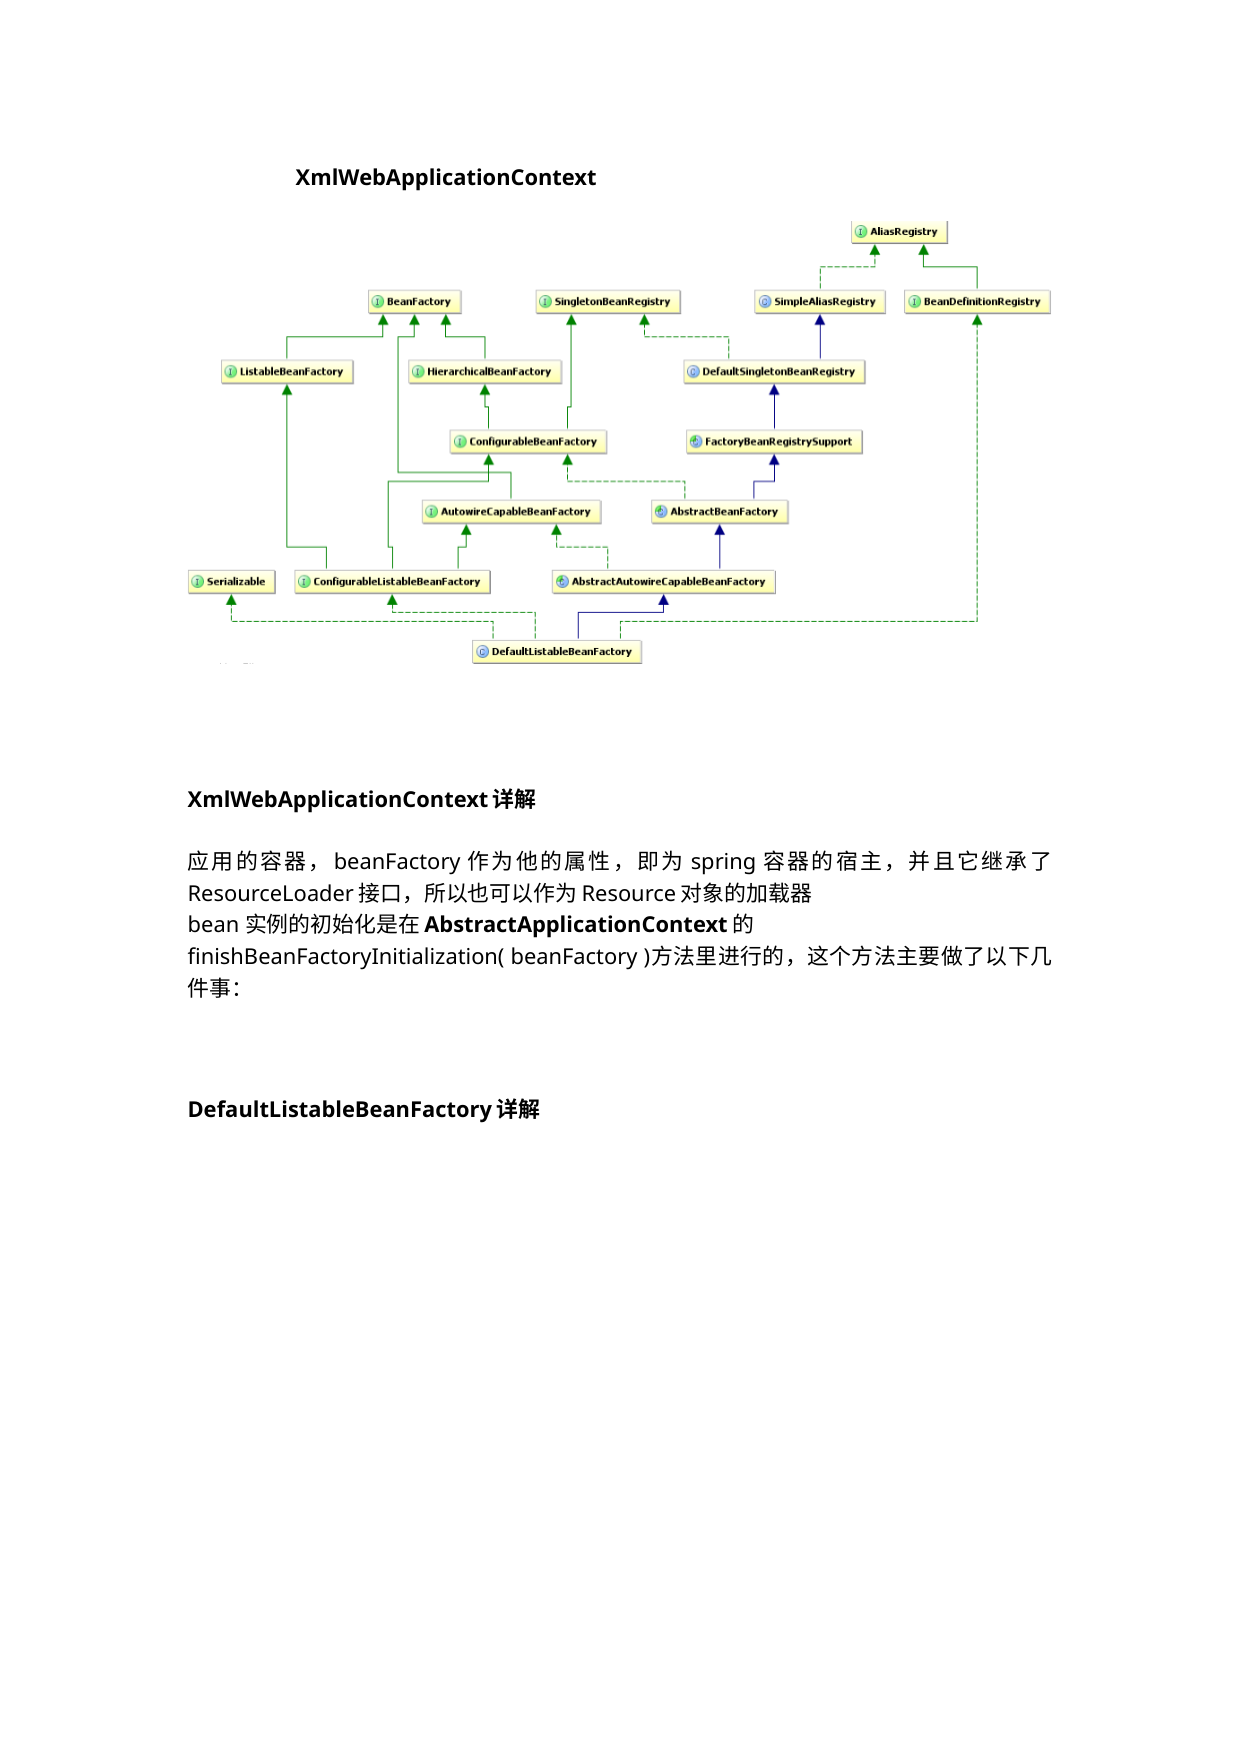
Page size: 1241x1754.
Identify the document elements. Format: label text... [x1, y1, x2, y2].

picture [187, 221, 1053, 664]
text XmlWebApplicationContext详解 [187, 782, 1053, 814]
text bean 实例的初始化是在AbstractApplicationContext的 [187, 907, 1053, 939]
text DefaultListableBeanFactory详解 [187, 1092, 1053, 1124]
text finishBeanFactoryInitialization( beanFactory )方法里进行的，这个方法主要做了以下几件事： [187, 939, 1053, 1003]
text 应用的容器，beanFactory作为他的属性，即为spring容器的宿主，并且它继承了ResourceLoader接口，所以也可以作为Resource对象的加载器 [187, 844, 1053, 907]
text XmlWebApplicationContext [187, 162, 1053, 192]
